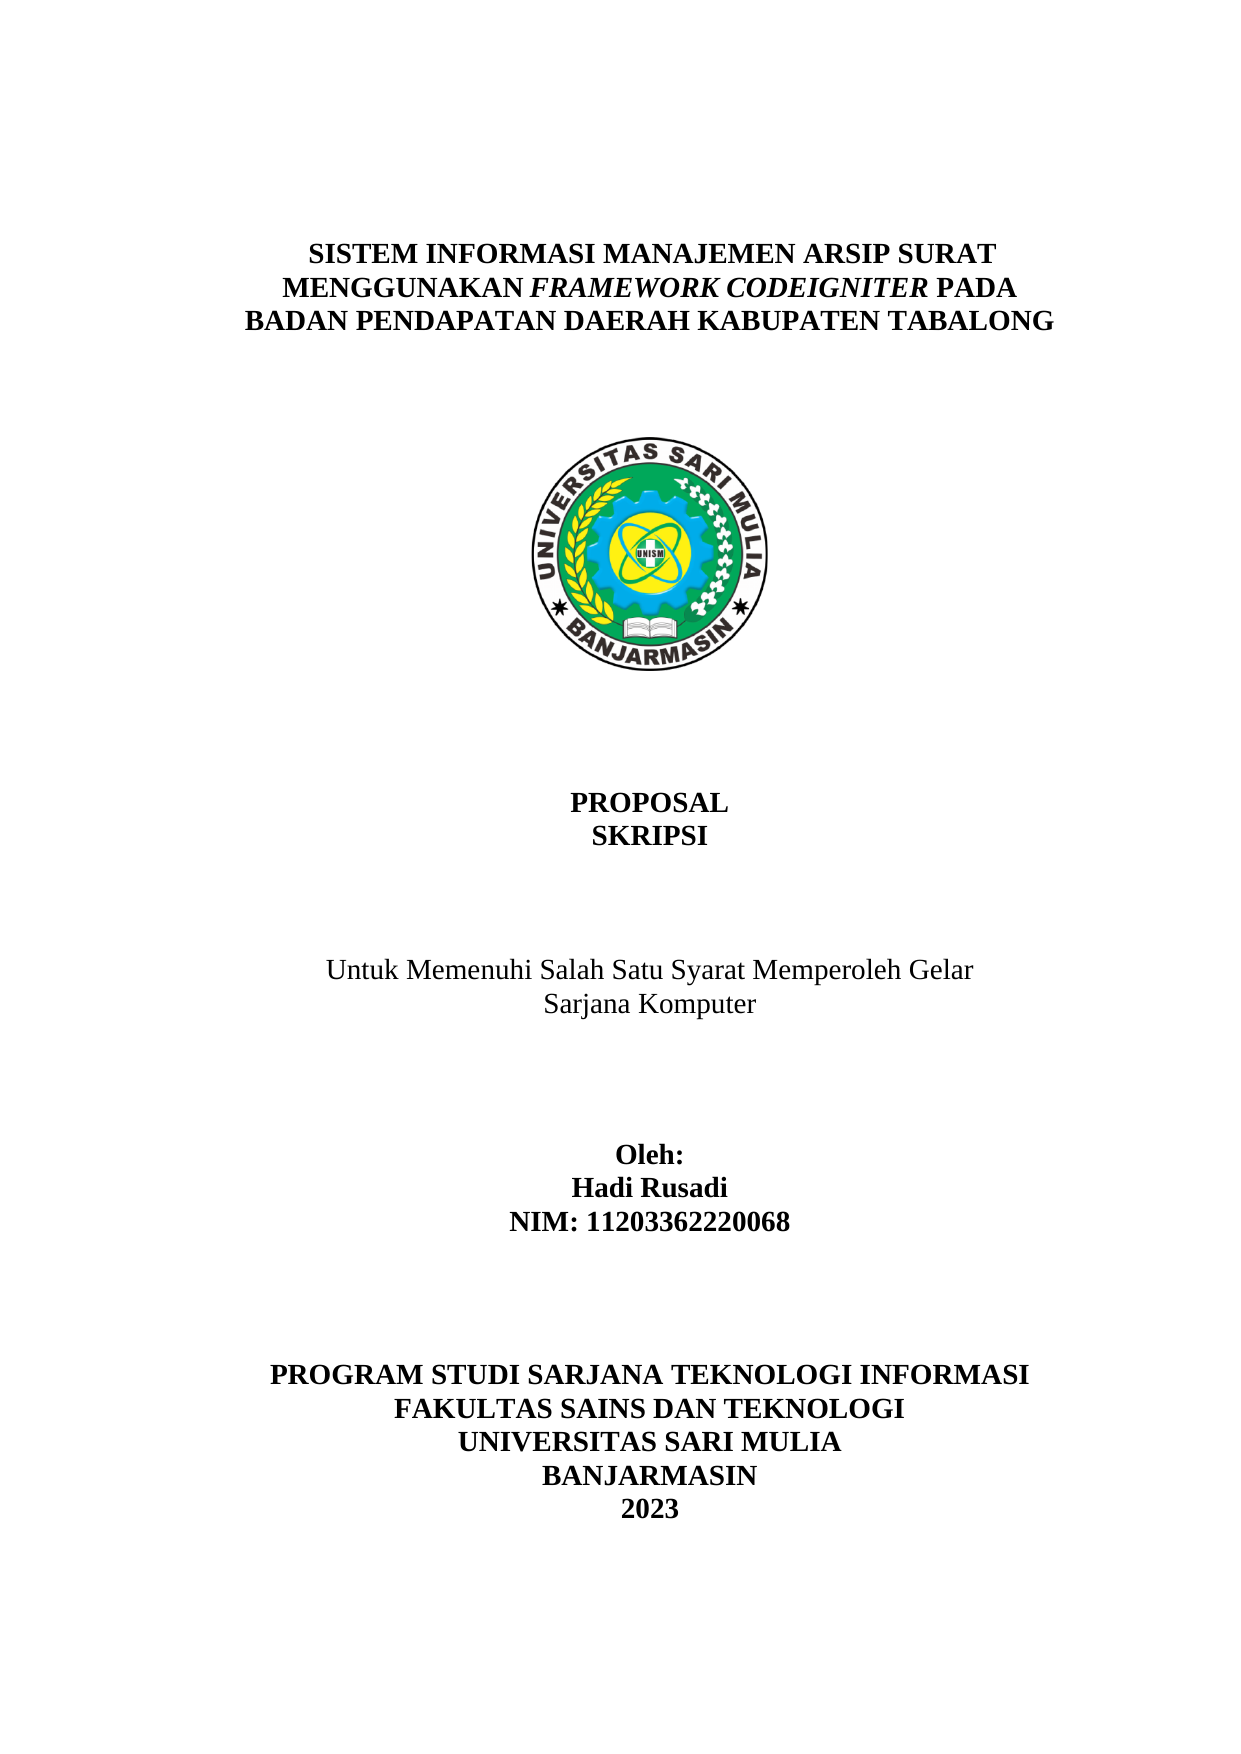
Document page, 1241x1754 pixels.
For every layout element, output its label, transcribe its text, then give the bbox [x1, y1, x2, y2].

text PROGRAM STUDI SARJANA TEKNOLOGI INFORMASI [236, 1357, 1063, 1391]
text NIM: 11203362220068 [236, 1204, 1063, 1237]
picture [531, 437, 768, 671]
text PROPOSAL [236, 785, 1063, 818]
text BANJARMASIN [236, 1458, 1063, 1491]
text Hadi Rusadi [236, 1170, 1063, 1204]
text Untuk Memenuhi Salah Satu Syarat Memperoleh Gelar [236, 952, 1063, 986]
text Sarjana Komputer [236, 986, 1063, 1019]
text BADAN PENDAPATAN DAERAH KABUPATEN TABALONG [236, 303, 1063, 337]
text Oleh: [236, 1137, 1063, 1170]
text UNIVERSITAS SARI MULIA [236, 1424, 1063, 1458]
text SISTEM INFORMASI MANAJEMEN ARSIP SURAT MENGGUNAKAN FRAMEWORK CODEIGNITER PADA [236, 236, 1063, 303]
text SKRIPSI [236, 818, 1063, 852]
text FAKULTAS SAINS DAN TEKNOLOGI [236, 1391, 1063, 1424]
text 2023 [236, 1491, 1063, 1525]
